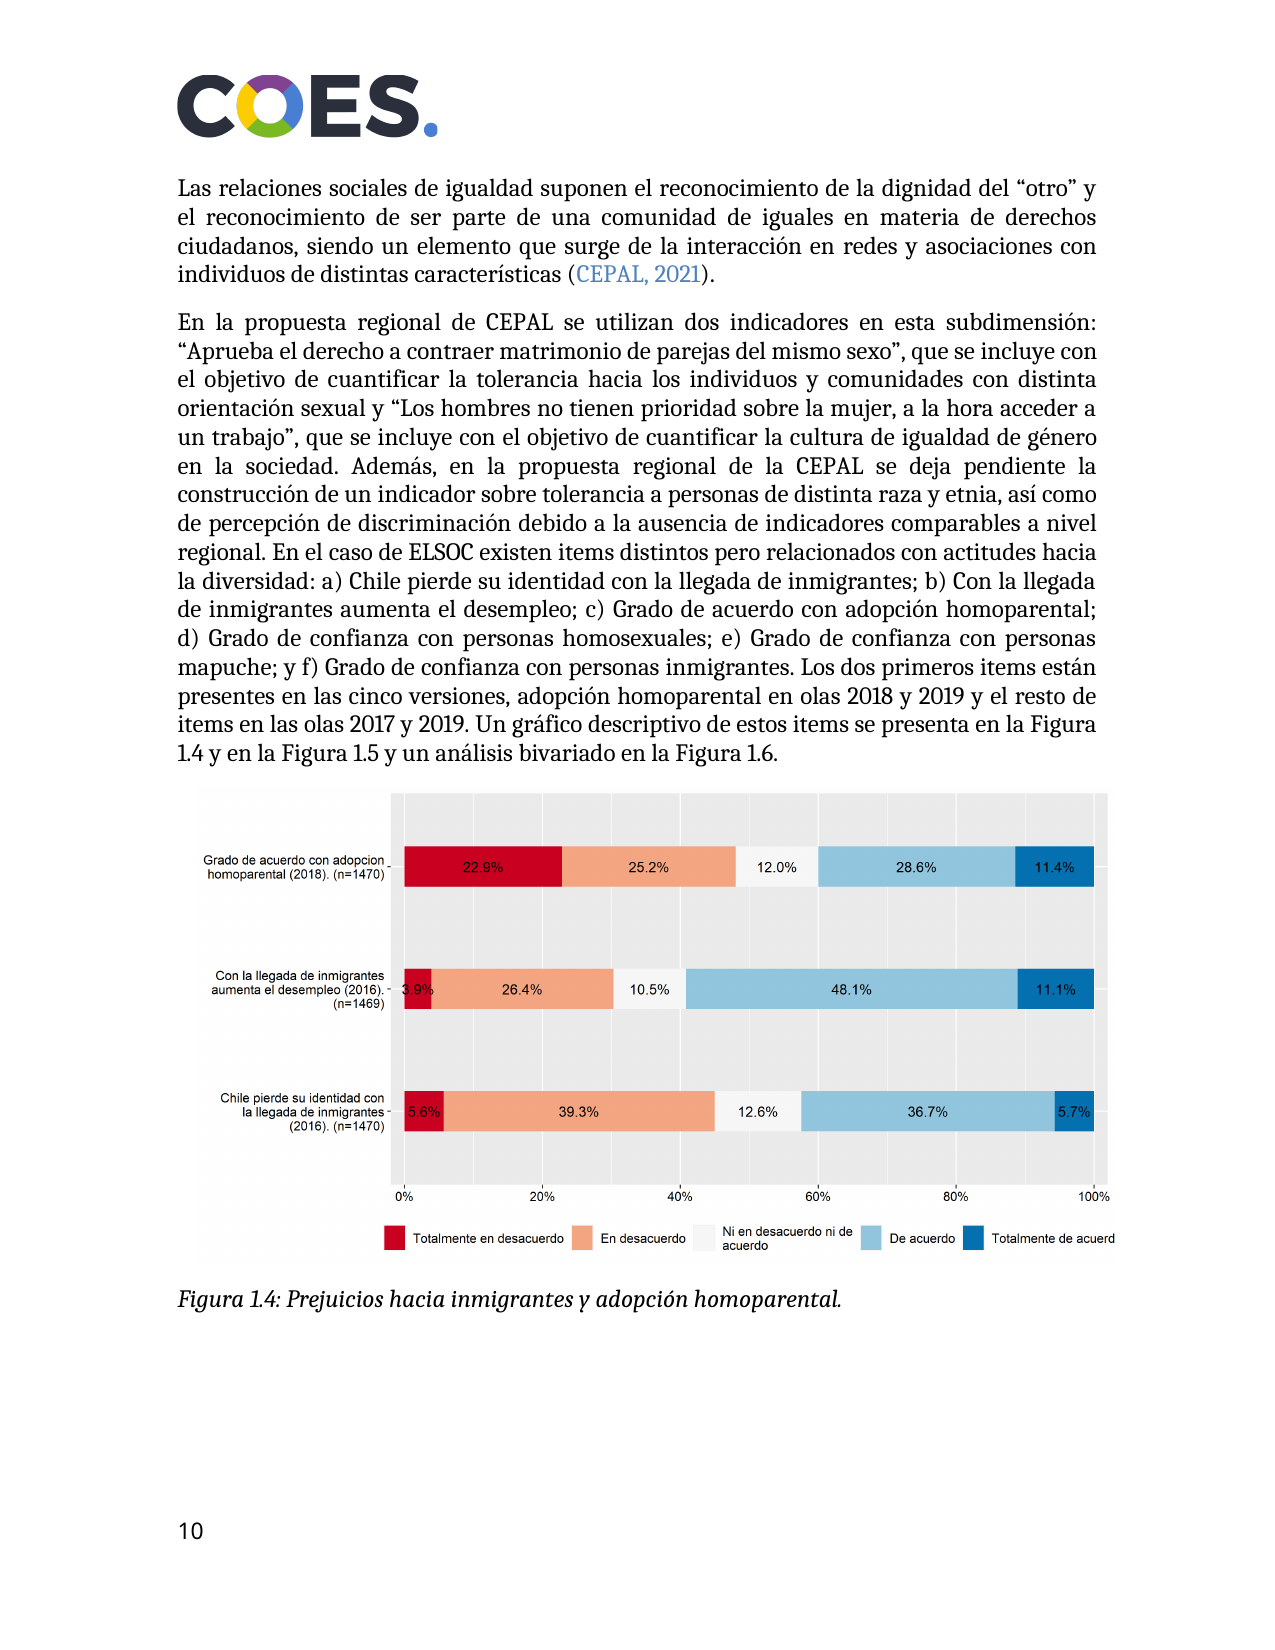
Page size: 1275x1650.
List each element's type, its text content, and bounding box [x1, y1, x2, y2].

text Las relaciones sociales de igualdad suponen el reconocimiento de la dignidad del “otro” y el reconocimiento de ser parte de una comunidad de iguales en materia de derechos ciudadanos, siendo un elemento que surge de la interacción en redes y asociaciones con individuos de distintas características (CEPAL, 2021). [177, 174, 1098, 289]
picture [177, 75, 438, 146]
text Figura 1.4: Prejuicios hacia inmigrantes y adopción homoparental. [177, 1285, 1098, 1314]
text En la propuesta regional de CEPAL se utilizan dos indicadores en esta subdimensión: “Aprueba el derecho a contraer matrimonio de parejas del mismo sexo”, que se incluye con el objetivo de cuantificar la tolerancia hacia los individuos y comunidades con distinta orientación sexual y “Los hombres no tienen prioridad sobre la mujer, a la hora acceder a un trabajo”, que se incluye con el objetivo de cuantificar la cultura de igualdad de género en la sociedad. Además, en la propuesta regional de la CEPAL se deja pendiente la construcción de un indicador sobre tolerancia a personas de distinta raza y etnia, así como de percepción de discriminación debido a la ausencia de indicadores comparables a nivel regional. En el caso de ELSOC existen items distintos pero relacionados con actitudes hacia la diversidad: a) Chile pierde su identidad con la llegada de inmigrantes; b) Con la llegada de inmigrantes aumenta el desempleo; c) Grado de acuerdo con adopción homoparental; d) Grado de confianza con personas homosexuales; e) Grado de confianza con personas mapuche; y f) Grado de confianza con personas inmigrantes. Los dos primeros items están presentes en las cinco versiones, adopción homoparental en olas 2018 y 2019 y el resto de items en las olas 2017 y 2019. Un gráfico descriptivo de estos items se presenta en la Figura 1.4 y en la Figura 1.5 y un análisis bivariado en la Figura 1.6. [177, 308, 1098, 768]
picture [196, 786, 1115, 1265]
